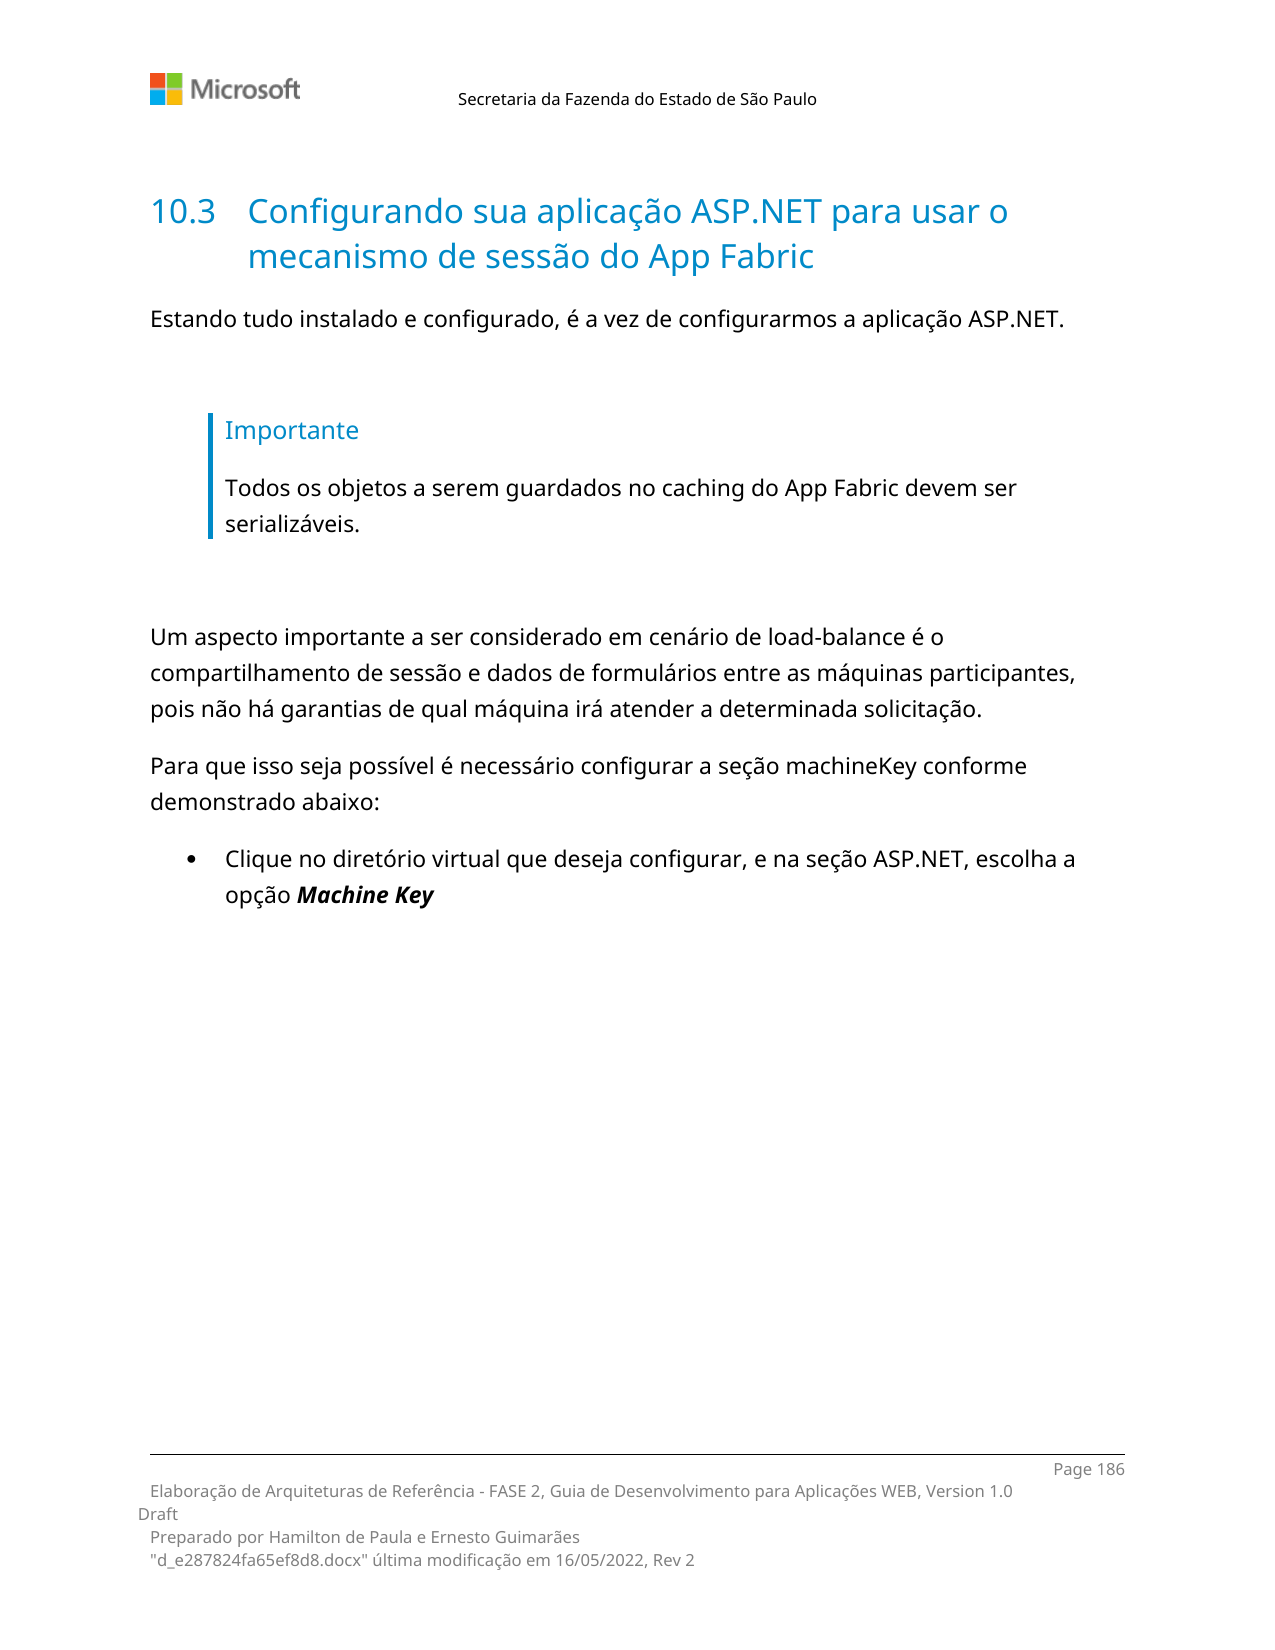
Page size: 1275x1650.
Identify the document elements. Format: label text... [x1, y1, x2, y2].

text Estando tudo instalado e configurado, é a vez de configurarmos a aplicação ASP.NET. [150, 303, 1125, 334]
picture [150, 73, 300, 106]
list Clique no diretório virtual que deseja configurar, e na seção ASP.NET, escolha a opção Machine Key [187, 843, 1125, 910]
subtitle Configurando sua aplicação ASP.NET para usar o mecanismo de sessão do App Fabric [150, 187, 1125, 278]
text Um aspecto importante a ser considerado em cenário de load-balance é o compartilhamento de sessão e dados de formulários entre as máquinas participantes, pois não há garantias de qual máquina irá atender a determinada solicitação. [150, 621, 1125, 724]
text Todos os objetos a serem guardados no caching do App Fabric devem ser serializáveis. [213, 472, 1125, 539]
text Para que isso seja possível é necessário configurar a seção machineKey conforme demonstrado abaixo: [150, 750, 1125, 817]
title Importante [213, 413, 1125, 447]
